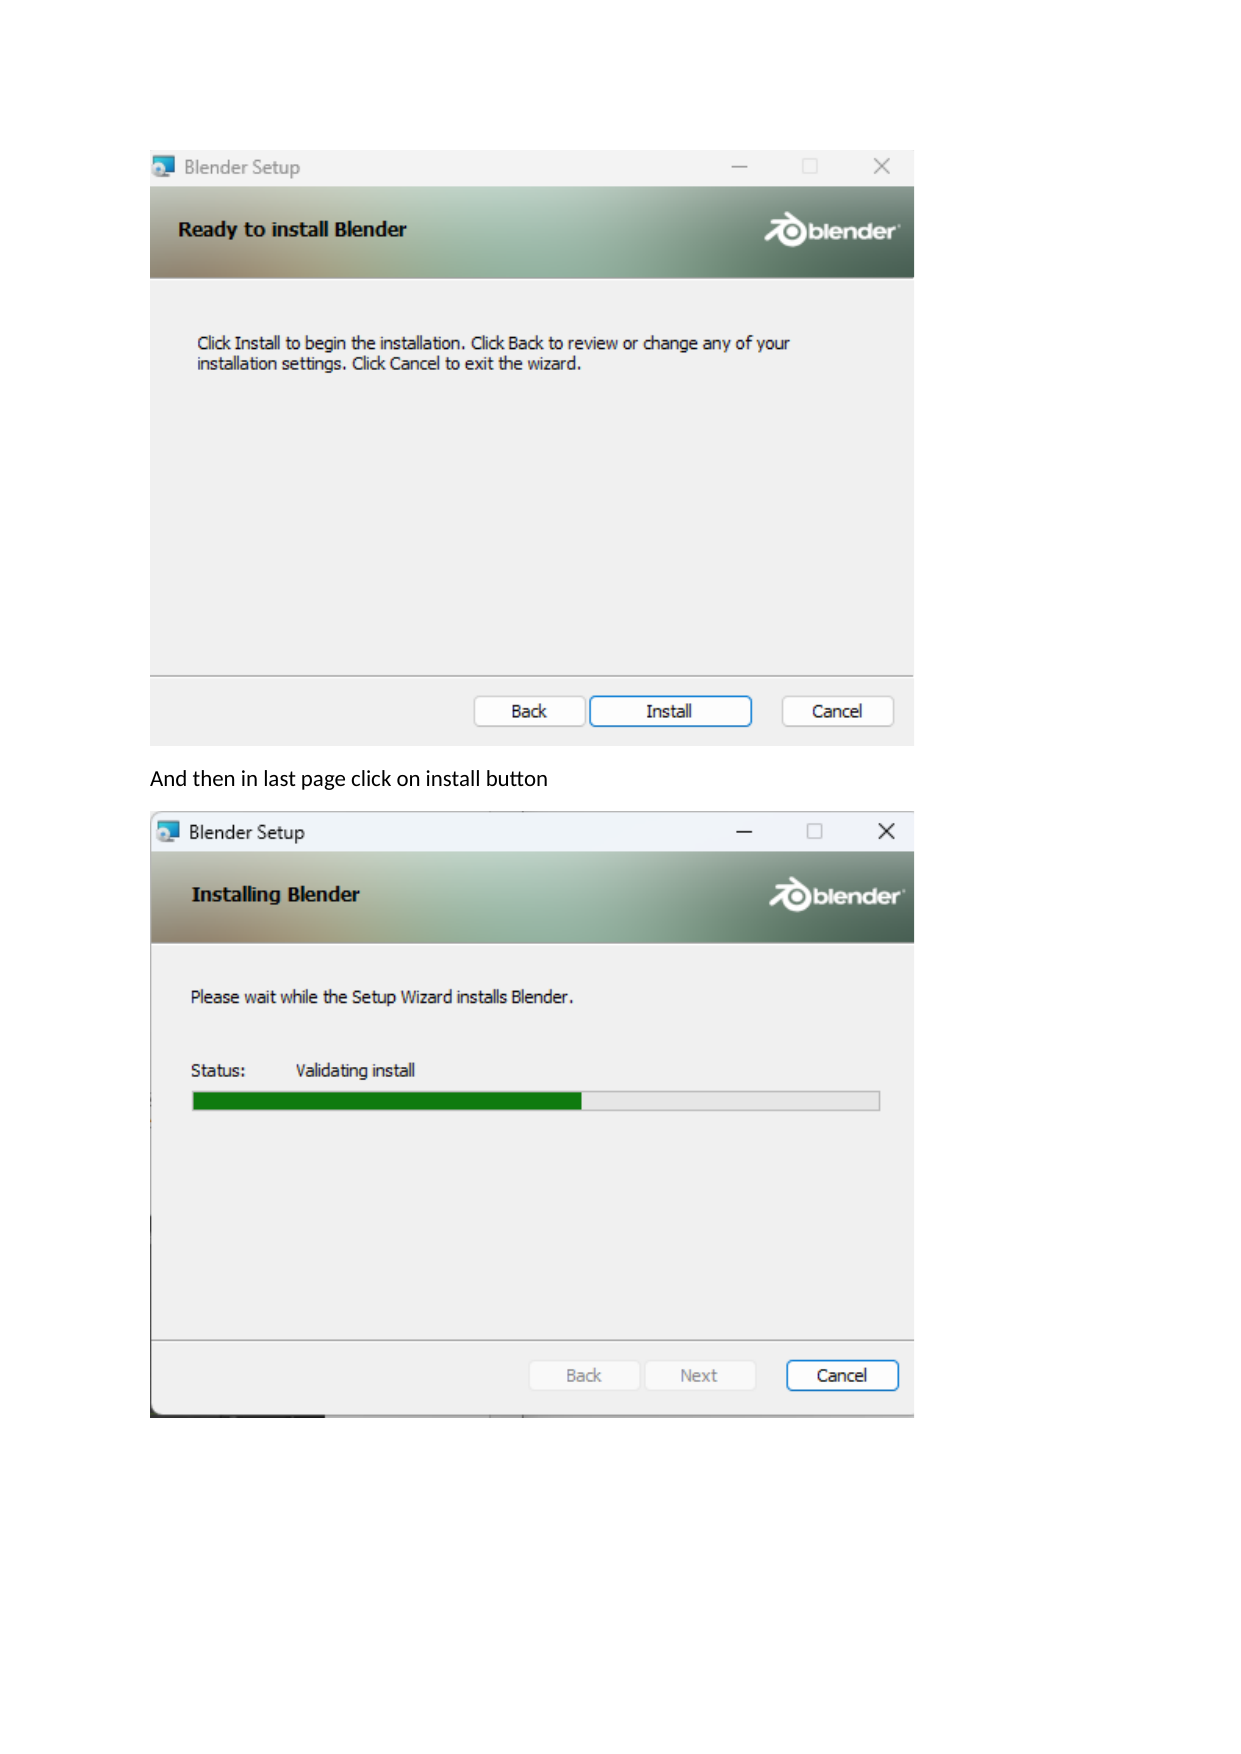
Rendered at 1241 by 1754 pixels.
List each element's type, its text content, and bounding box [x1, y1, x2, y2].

text And then in last page click on install button [150, 764, 1090, 792]
picture [150, 811, 915, 1418]
picture [150, 150, 915, 746]
